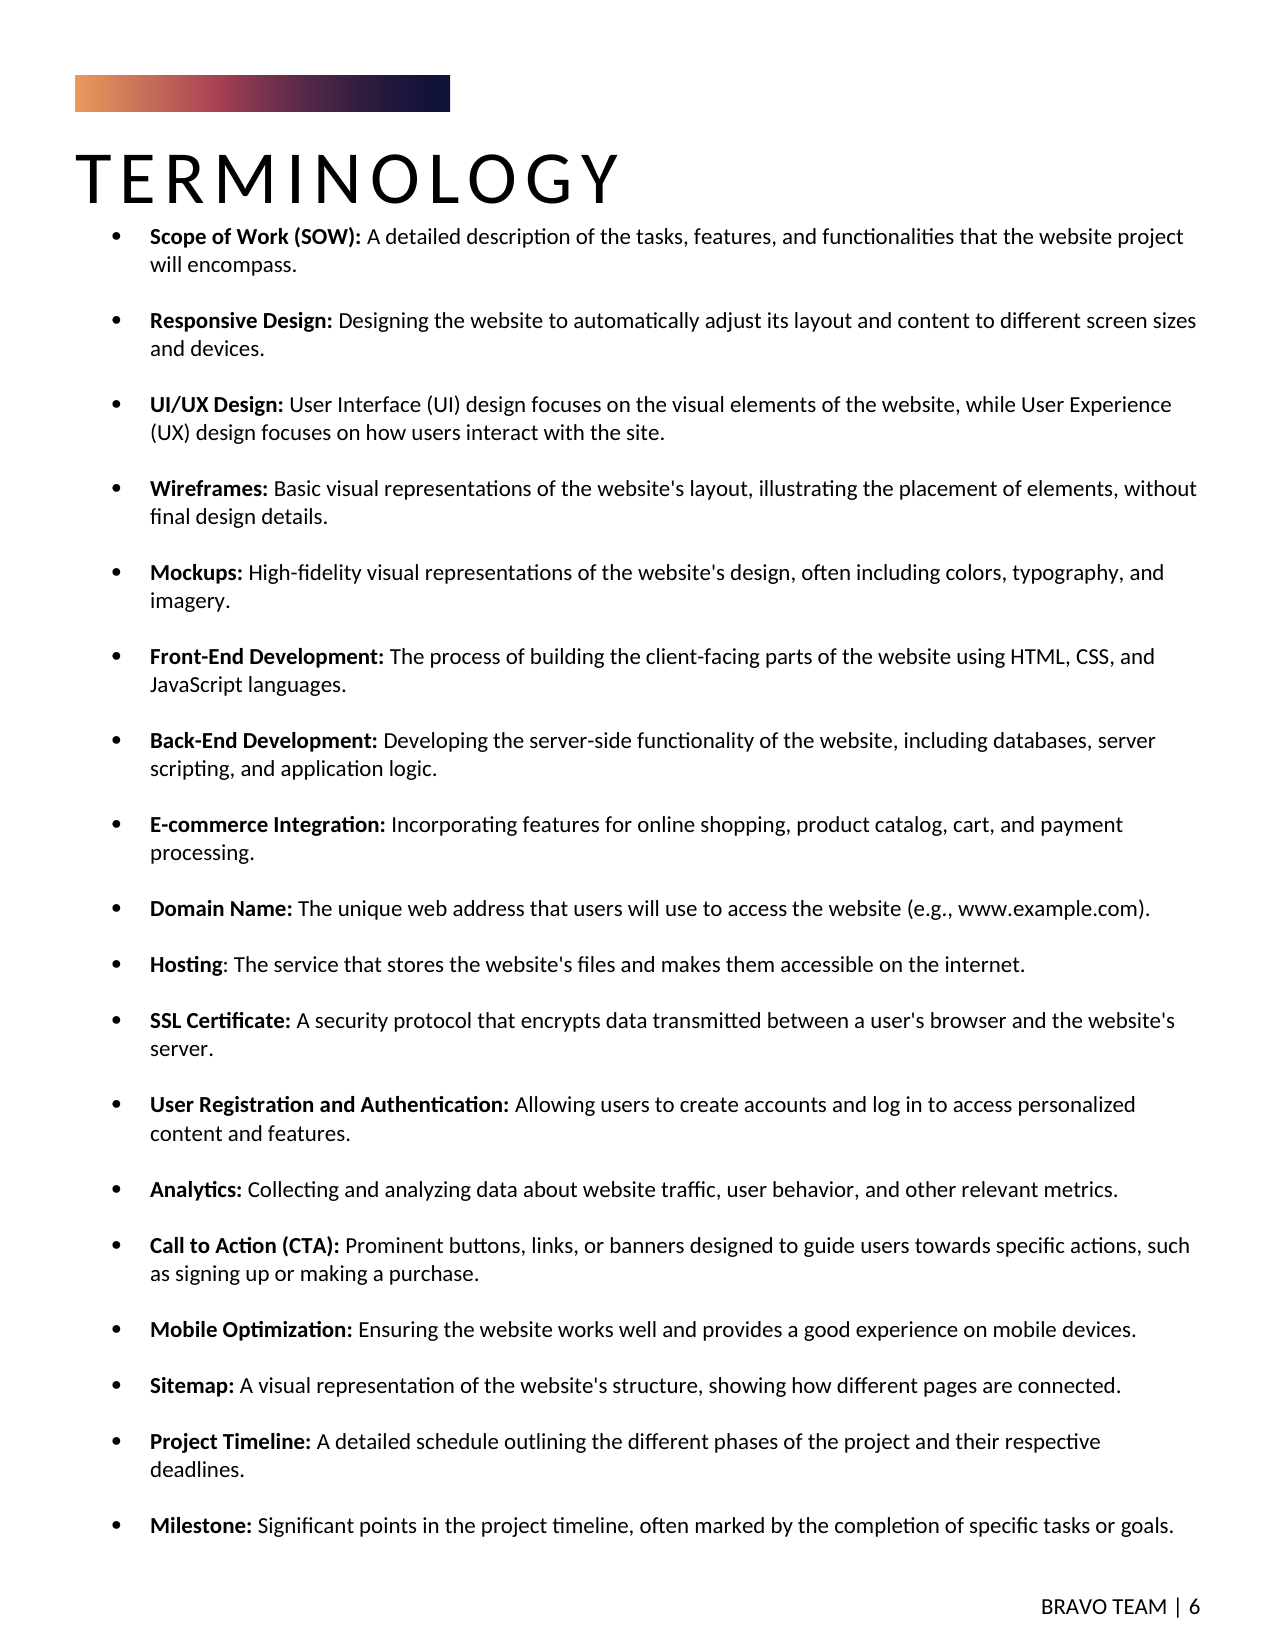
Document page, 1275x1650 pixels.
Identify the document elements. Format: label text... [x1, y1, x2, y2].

list Sitemap: A visual representation of the website's structure, showing how different pages are connected. [112, 1371, 1200, 1399]
list Responsive Design: Designing the website to automatically adjust its layout and content to different screen sizes and devices. [112, 306, 1200, 362]
list Hosting: The service that stores the website's files and makes them accessible on the internet. [112, 951, 1200, 978]
picture [75, 75, 451, 112]
list Scope of Work (SOW): A detailed description of the tasks, features, and functionalities that the website project will encompass. [112, 222, 1200, 278]
list Project Timeline: A detailed schedule outlining the different phases of the project and their respective deadlines. [112, 1427, 1200, 1483]
subtitle terminology [75, 130, 1200, 222]
list Mobile Optimization: Ensuring the website works well and provides a good experience on mobile devices. [112, 1315, 1200, 1343]
list Back-End Development: Developing the server-side functionality of the website, including databases, server scripting, and application logic. [112, 726, 1200, 782]
list User Registration and Authentication: Allowing users to create accounts and log in to access personalized content and features. [112, 1091, 1200, 1147]
list UI/UX Design: User Interface (UI) design focuses on the visual elements of the website, while User Experience (UX) design focuses on how users interact with the site. [112, 390, 1200, 446]
list Call to Action (CTA): Prominent buttons, links, or banners designed to guide users towards specific actions, such as signing up or making a purchase. [112, 1231, 1200, 1287]
list Domain Name: The unique web address that users will use to access the website (e.g., www.example.com). [112, 894, 1200, 922]
list E-commerce Integration: Incorporating features for online shopping, product catalog, cart, and payment processing. [112, 810, 1200, 866]
list Mockups: High-fidelity visual representations of the website's design, often including colors, typography, and imagery. [112, 558, 1200, 614]
list SSL Certificate: A security protocol that encrypts data transmitted between a user's browser and the website's server. [112, 1007, 1200, 1063]
list Milestone: Significant points in the project timeline, often marked by the completion of specific tasks or goals. [112, 1511, 1200, 1539]
list Wireframes: Basic visual representations of the website's layout, illustrating the placement of elements, without final design details. [112, 474, 1200, 530]
list Front-End Development: The process of building the client-facing parts of the website using HTML, CSS, and JavaScript languages. [112, 642, 1200, 698]
list Analytics: Collecting and analyzing data about website traffic, user behavior, and other relevant metrics. [112, 1175, 1200, 1203]
